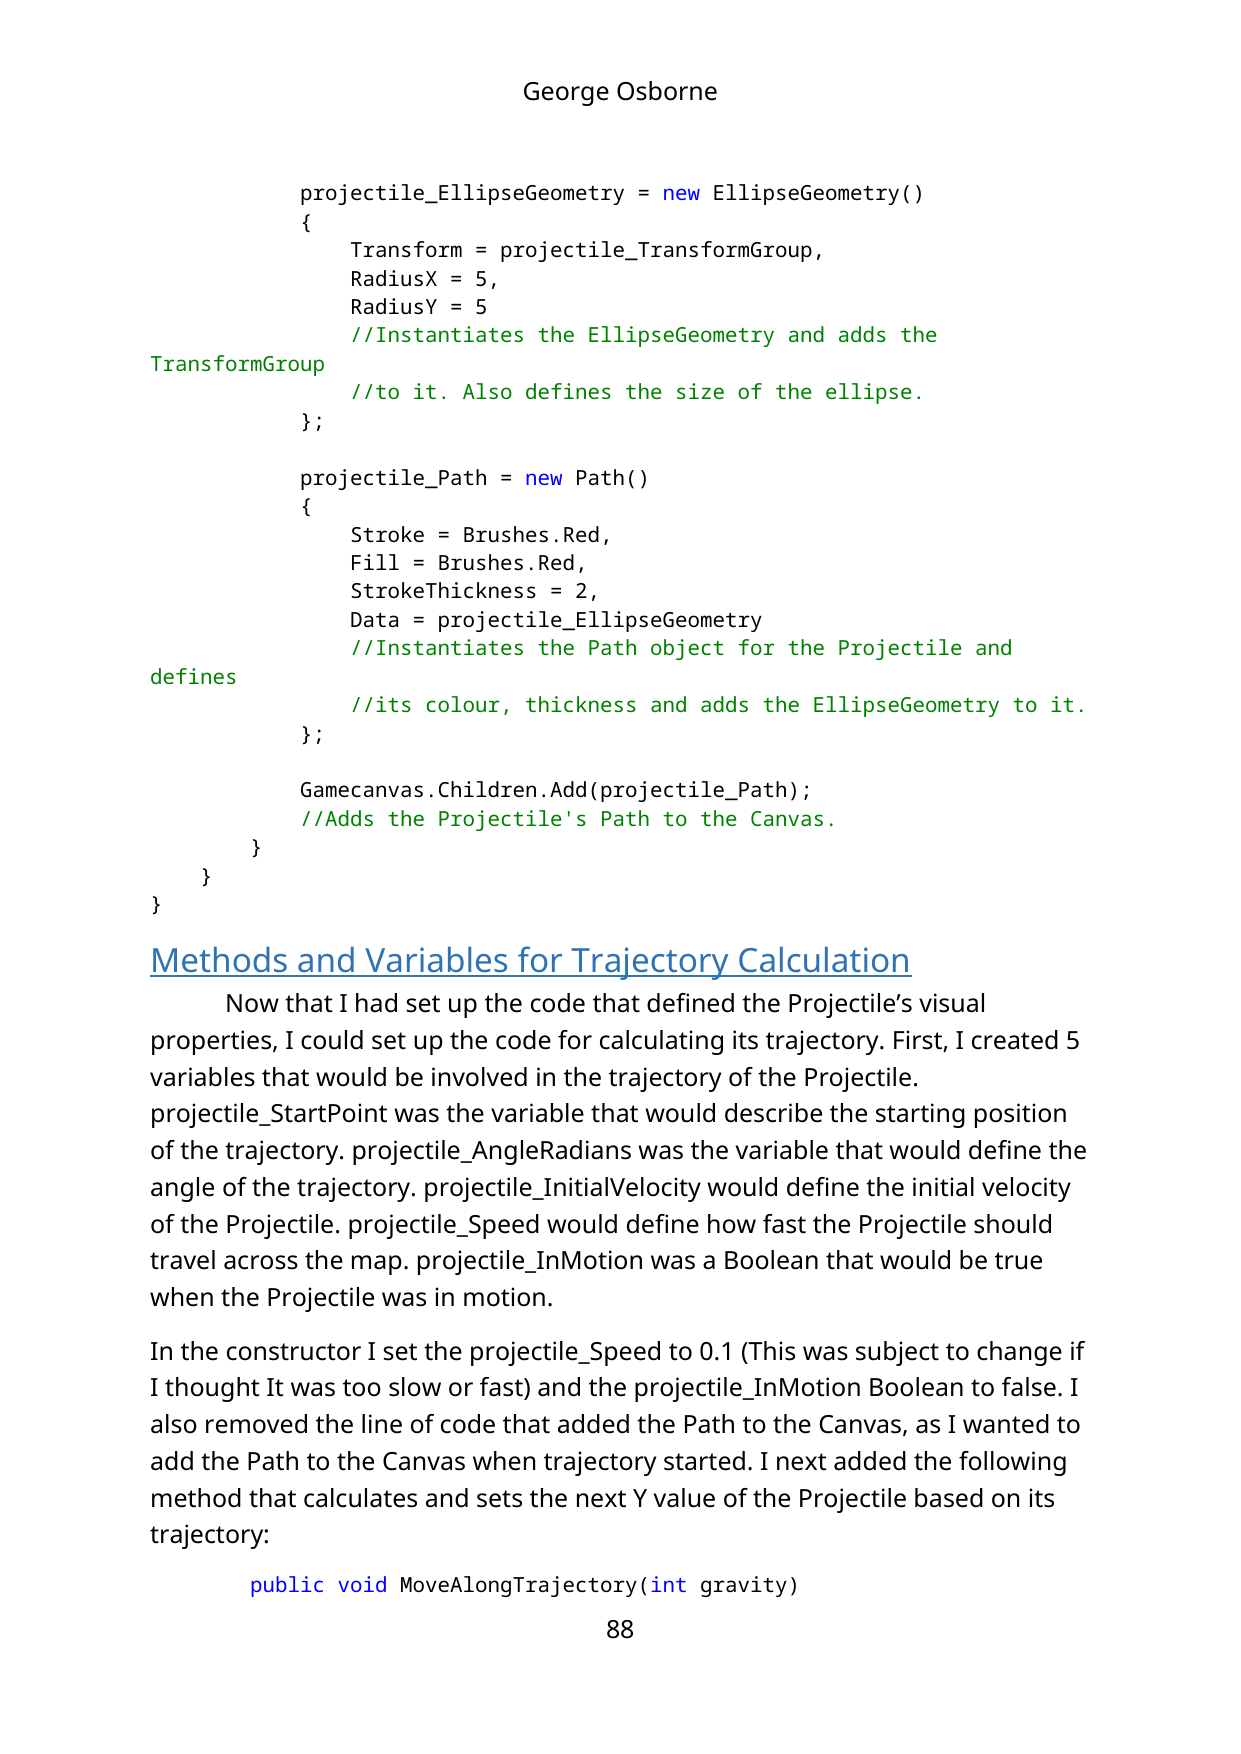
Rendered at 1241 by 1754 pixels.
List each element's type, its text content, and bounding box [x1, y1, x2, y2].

text Now that I had set up the code that defined the Projectile’s visual properties, I could set up the code for calculating its trajectory. First, I created 5 variables that would be involved in the trajectory of the Projectile. projectile_StartPoint was the variable that would describe the starting position of the trajectory. projectile_AngleRadians was the variable that would define the angle of the trajectory. projectile_InitialVelocity would define the initial velocity of the Projectile. projectile_Speed would define how fast the Projectile should travel across the map. projectile_InMotion was a Boolean that would be true when the Projectile was in motion. [150, 986, 1090, 1314]
text } [150, 861, 1090, 889]
text //Adds the Projectile's Path to the Canvas. [150, 804, 1090, 832]
text //Instantiates the EllipseGeometry and adds the TransformGroup [150, 321, 1090, 377]
text public void MoveAlongTrajectory(int gravity) [150, 1571, 1090, 1599]
text //to it. Also defines the size of the ellipse. [150, 377, 1090, 406]
text { [150, 491, 1090, 520]
text //its colour, thickness and adds the EllipseGeometry to it. [150, 690, 1090, 719]
text //Instantiates the Path object for the Projectile and defines [150, 633, 1090, 690]
text } [150, 889, 1090, 918]
text }; [150, 719, 1090, 747]
text StrokeThickness = 2, [150, 577, 1090, 605]
text Fill = Brushes.Red, [150, 548, 1090, 577]
text projectile_Path = new Path() [150, 463, 1090, 491]
text In the constructor I set the projectile_Speed to 0.1 (This was subject to change if I thought It was too slow or fast) and the projectile_InMotion Boolean to false. I also removed the line of code that added the Path to the Canvas, as I wanted to add the Path to the Canvas when trajectory started. I next added the following method that calculates and sets the next Y value of the Projectile based on its trajectory: [150, 1333, 1090, 1551]
text RadiusX = 5, [150, 264, 1090, 292]
subtitle Methods and Variables for Trajectory Calculation [150, 937, 1090, 982]
text } [150, 832, 1090, 861]
text Data = projectile_EllipseGeometry [150, 605, 1090, 633]
text RadiusY = 5 [150, 292, 1090, 321]
text }; [150, 406, 1090, 434]
text Transform = projectile_TransformGroup, [150, 235, 1090, 264]
text projectile_EllipseGeometry = new EllipseGeometry() [150, 178, 1090, 207]
text { [150, 207, 1090, 235]
text Gamecanvas.Children.Add(projectile_Path); [150, 776, 1090, 804]
text Stroke = Brushes.Red, [150, 520, 1090, 548]
